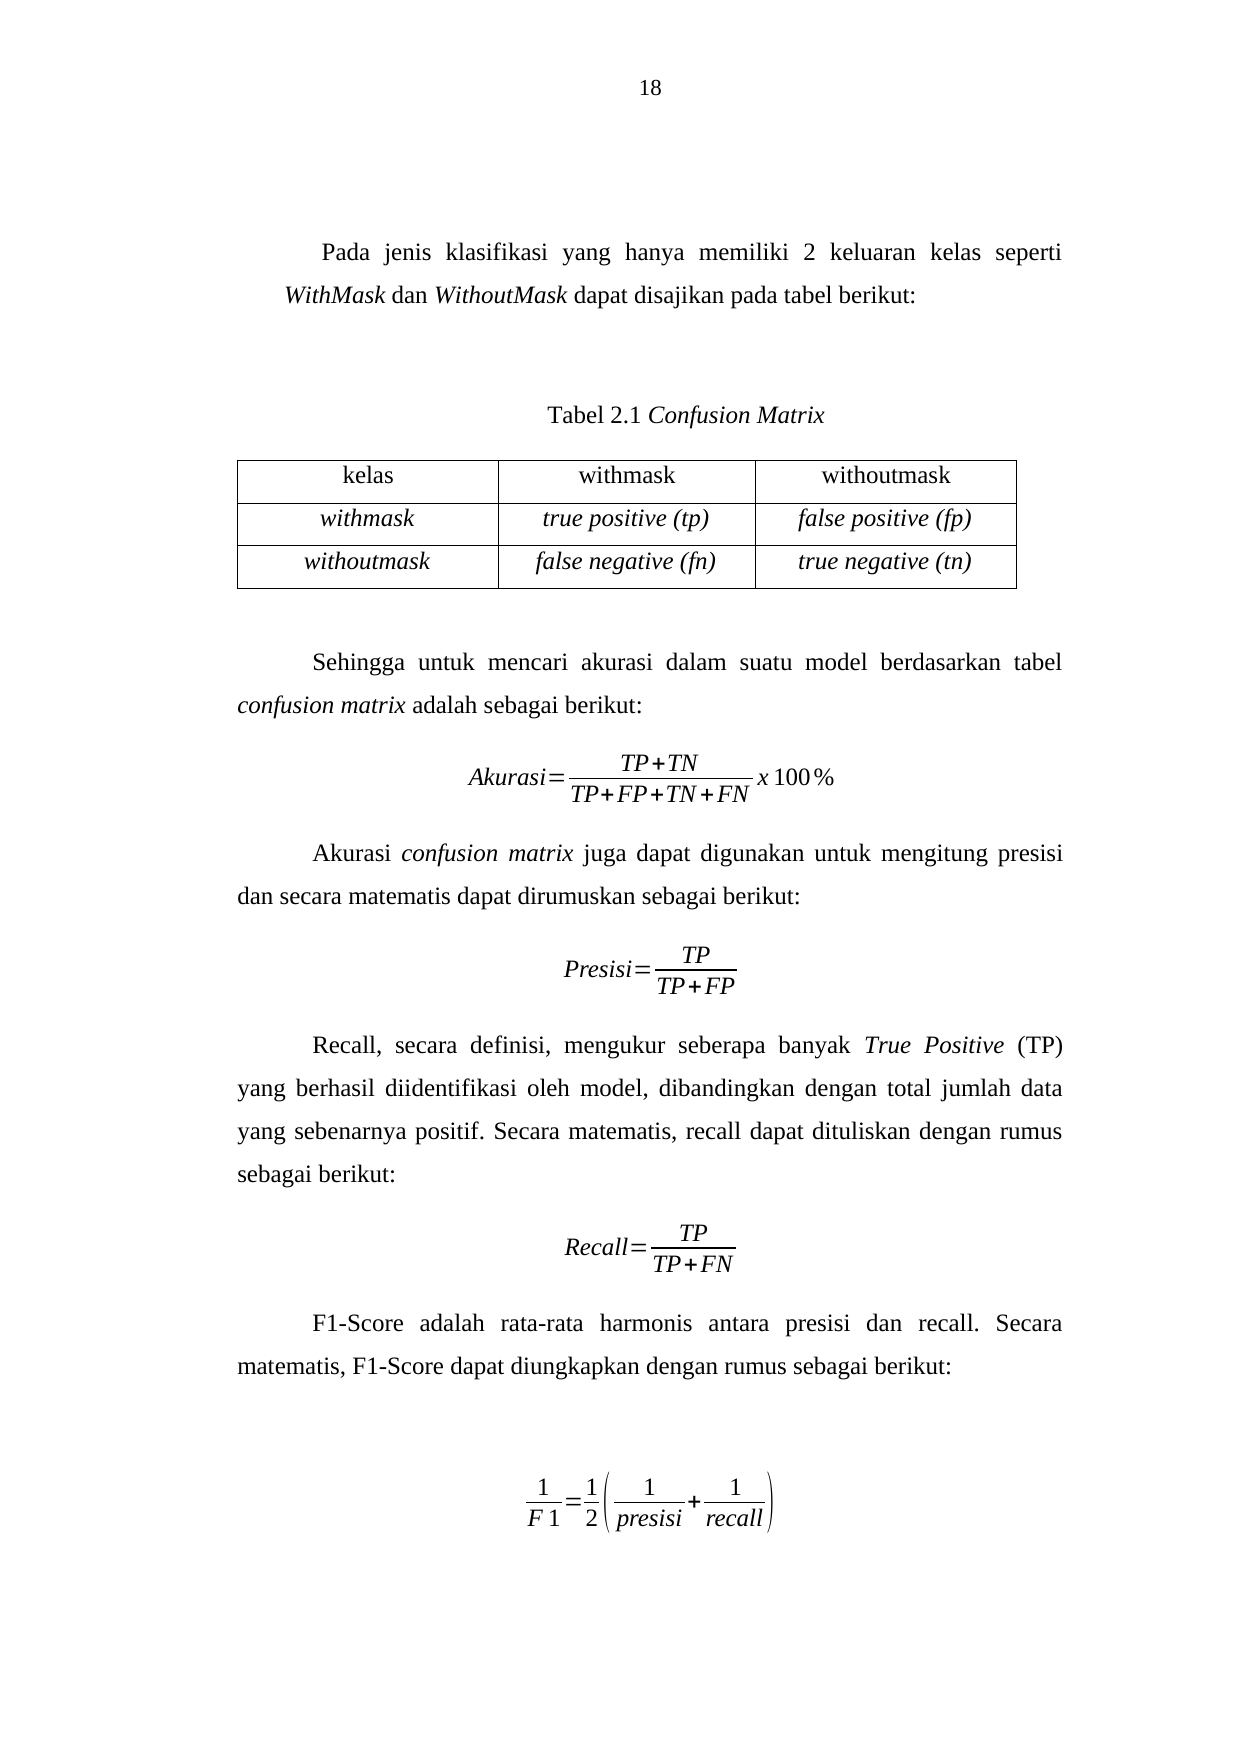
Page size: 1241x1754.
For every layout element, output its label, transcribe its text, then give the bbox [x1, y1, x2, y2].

table_header kelas [238, 461, 498, 502]
table_cell withoutmask [238, 546, 498, 588]
table_header withoutmask [756, 461, 1016, 502]
table_header withmask [499, 461, 755, 502]
text F1-Score adalah rata-rata harmonis antara presisi dan recall. Secara matematis, F1-Score dapat diungkapkan dengan rumus sebagai berikut: [237, 1308, 1063, 1380]
table_cell false negative (fn) [499, 546, 755, 588]
table_cell true negative (tn) [756, 546, 1016, 588]
text Recall, secara definisi, mengukur seberapa banyak True Positive (TP) yang berhasil diidentifikasi oleh model, dibandingkan dengan total jumlah data yang sebenarnya positif. Secara matematis, recall dapat dituliskan dengan rumus sebagai berikut: [237, 1030, 1063, 1188]
text Akurasi confusion matrix juga dapat digunakan untuk mengitung presisi dan secara matematis dapat dirumuskan sebagai berikut: [237, 838, 1063, 910]
text Sehingga untuk mencari akurasi dalam suatu model berdasarkan tabel confusion matrix adalah sebagai berikut: [237, 647, 1063, 718]
table_cell false positive (fp) [756, 504, 1016, 545]
text Pada jenis klasifikasi yang hanya memiliki 2 keluaran kelas seperti WithMask dan WithoutMask dapat disajikan pada tabel berikut: [284, 237, 1063, 309]
text Tabel 2.1 Confusion Matrix [311, 400, 1063, 428]
table_cell withmask [238, 504, 498, 545]
table_cell true positive (tp) [499, 504, 755, 545]
